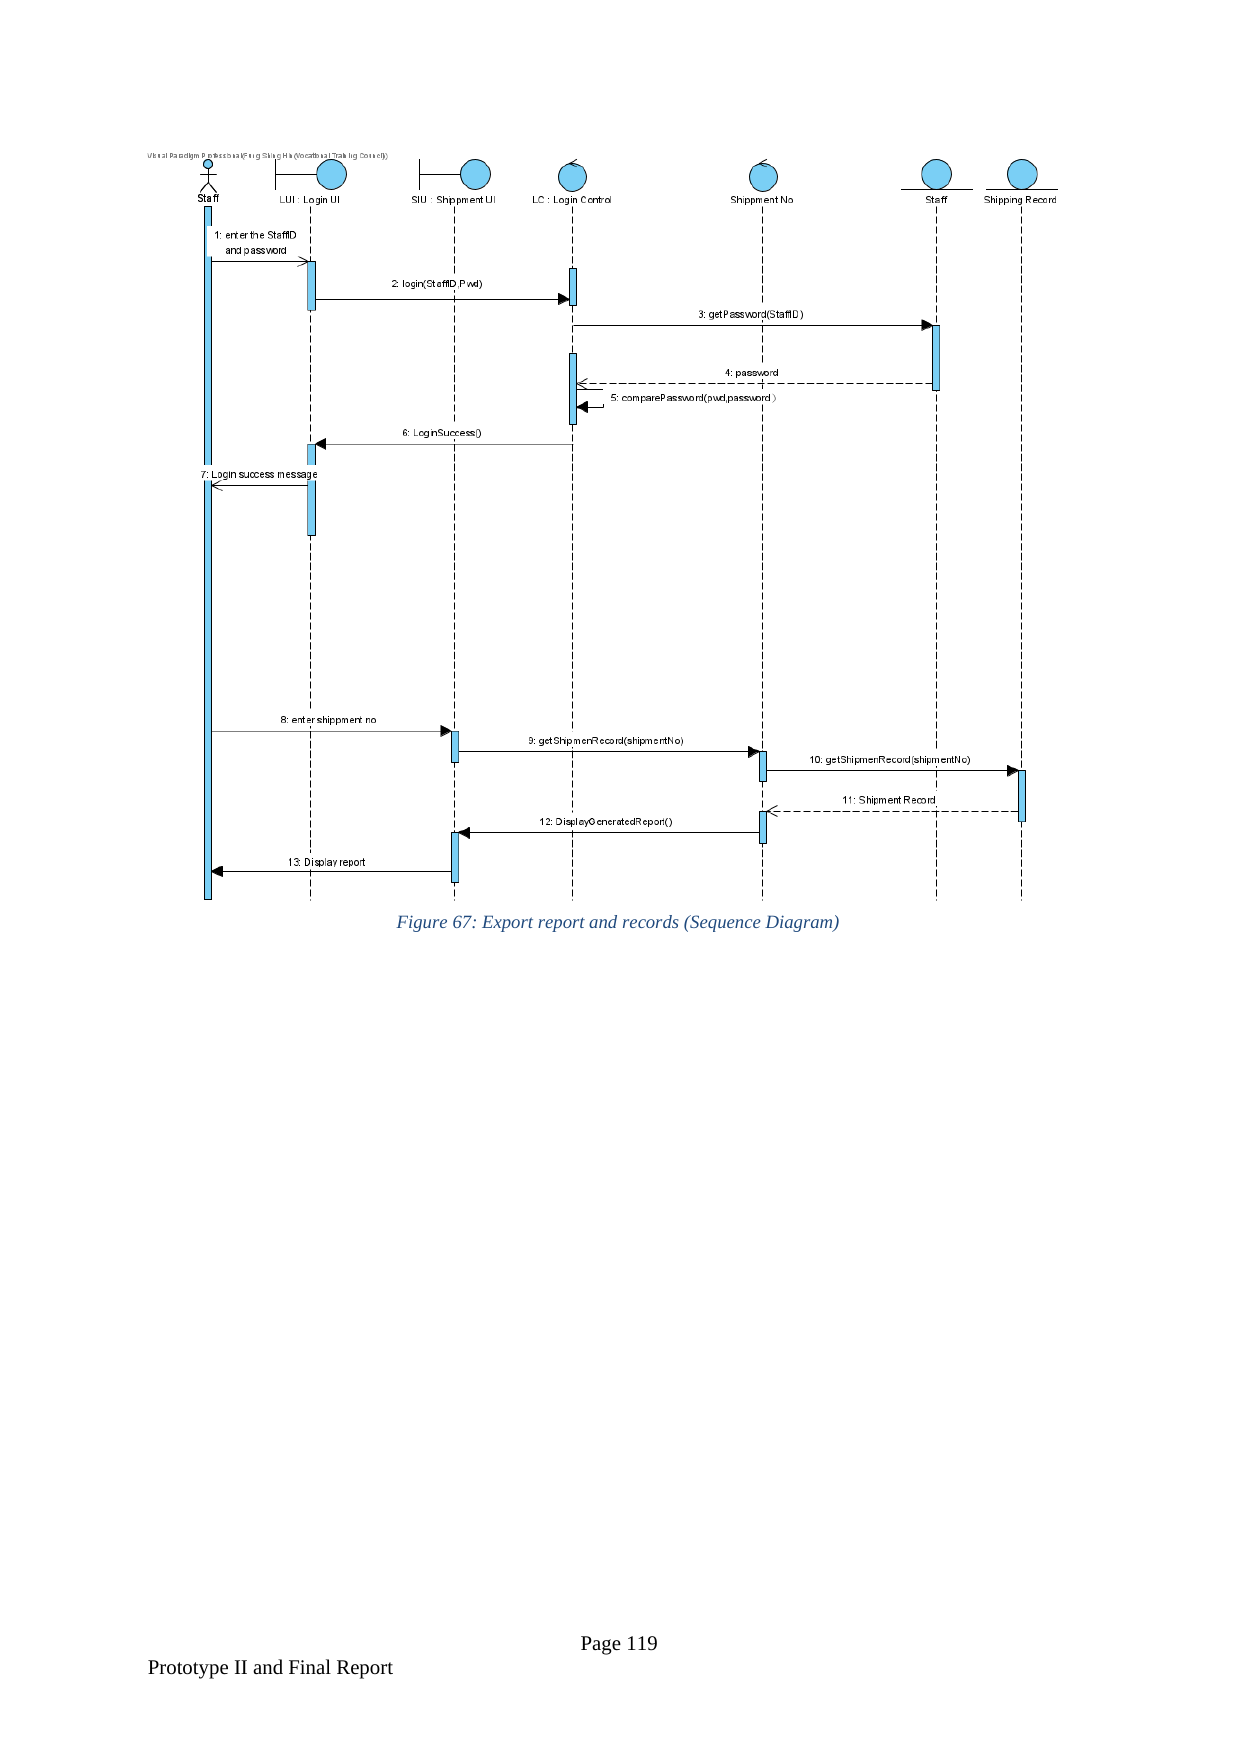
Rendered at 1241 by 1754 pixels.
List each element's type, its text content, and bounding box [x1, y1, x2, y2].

picture [147, 150, 1091, 911]
